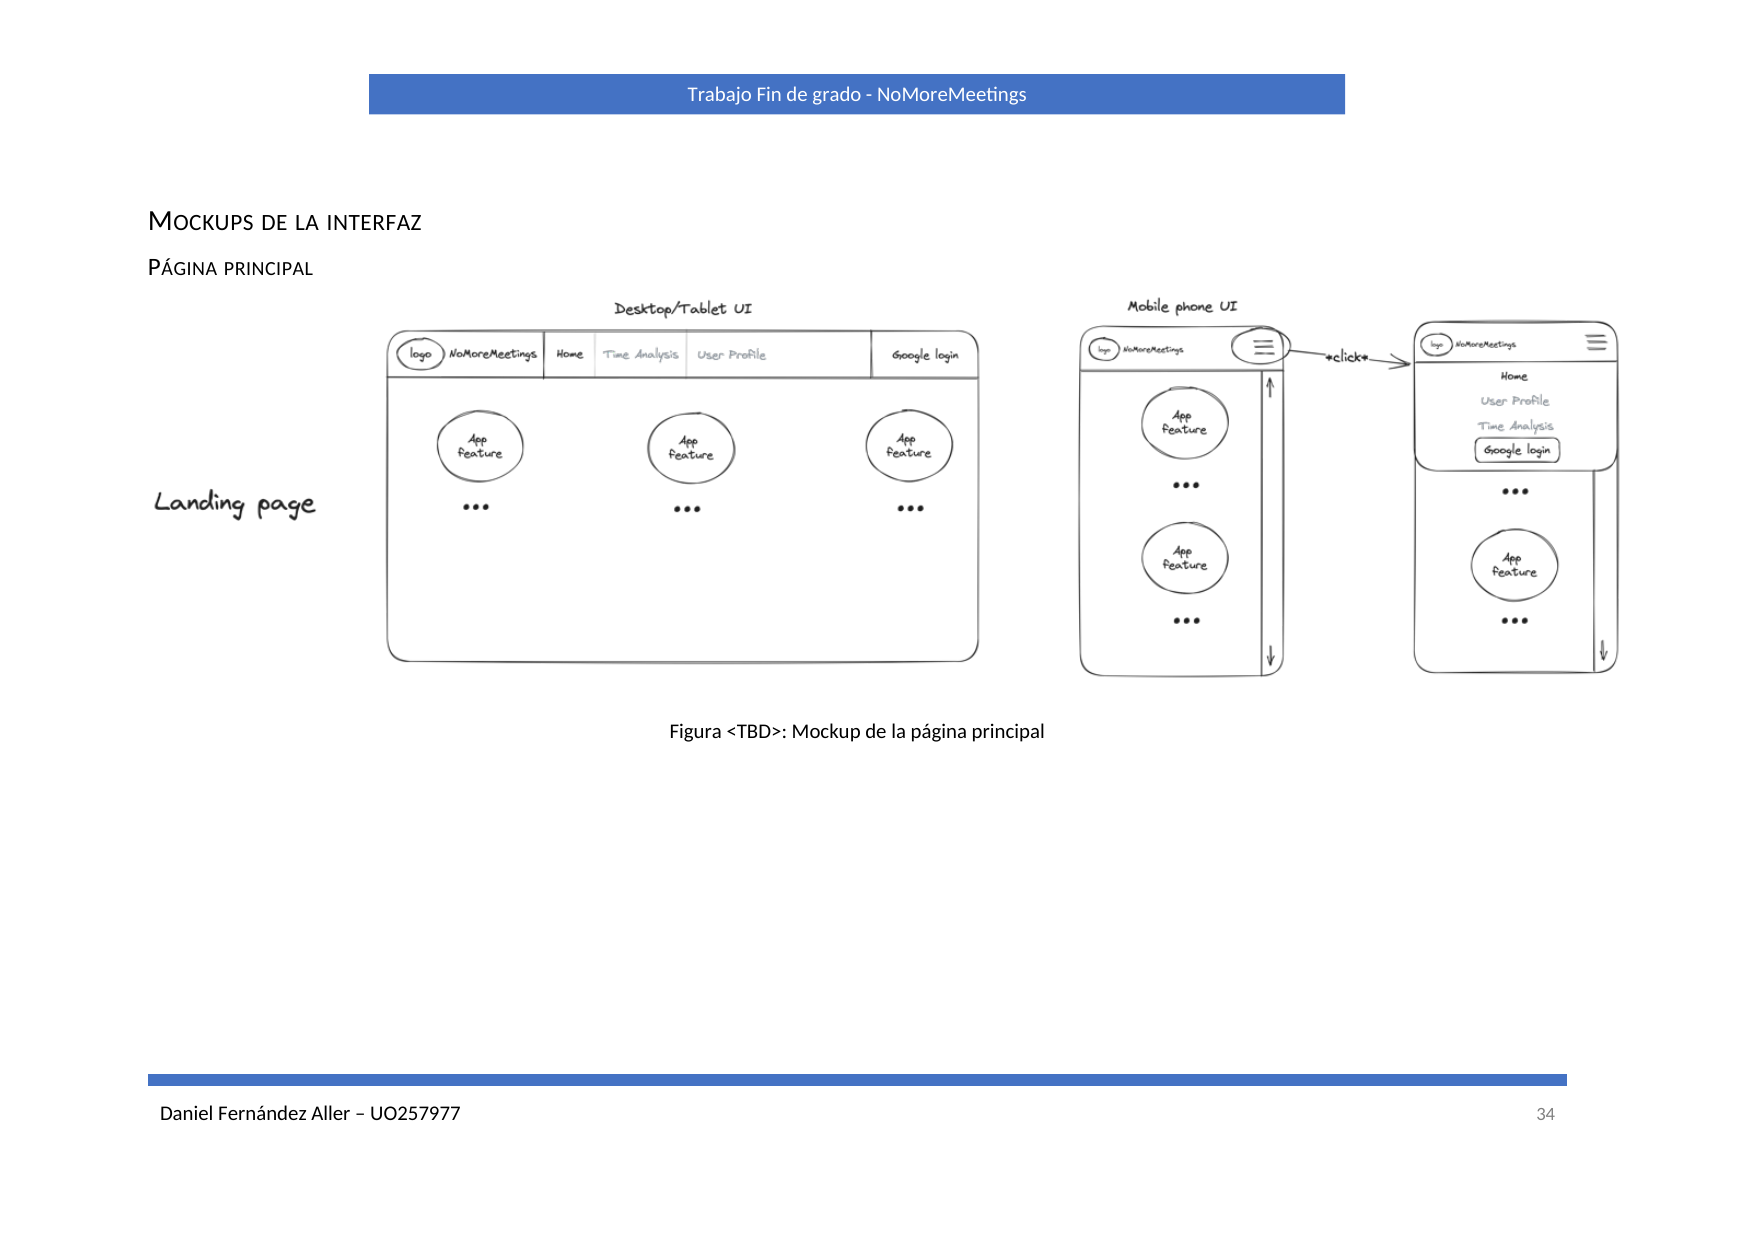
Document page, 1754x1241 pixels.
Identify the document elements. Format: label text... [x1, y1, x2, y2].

subtitle Mockups de la interfaz [148, 202, 1567, 238]
text Figura <TBD>: Mockup de la página principal [148, 718, 1567, 744]
picture [147, 290, 1624, 684]
subtitle Página principal [148, 251, 1567, 282]
